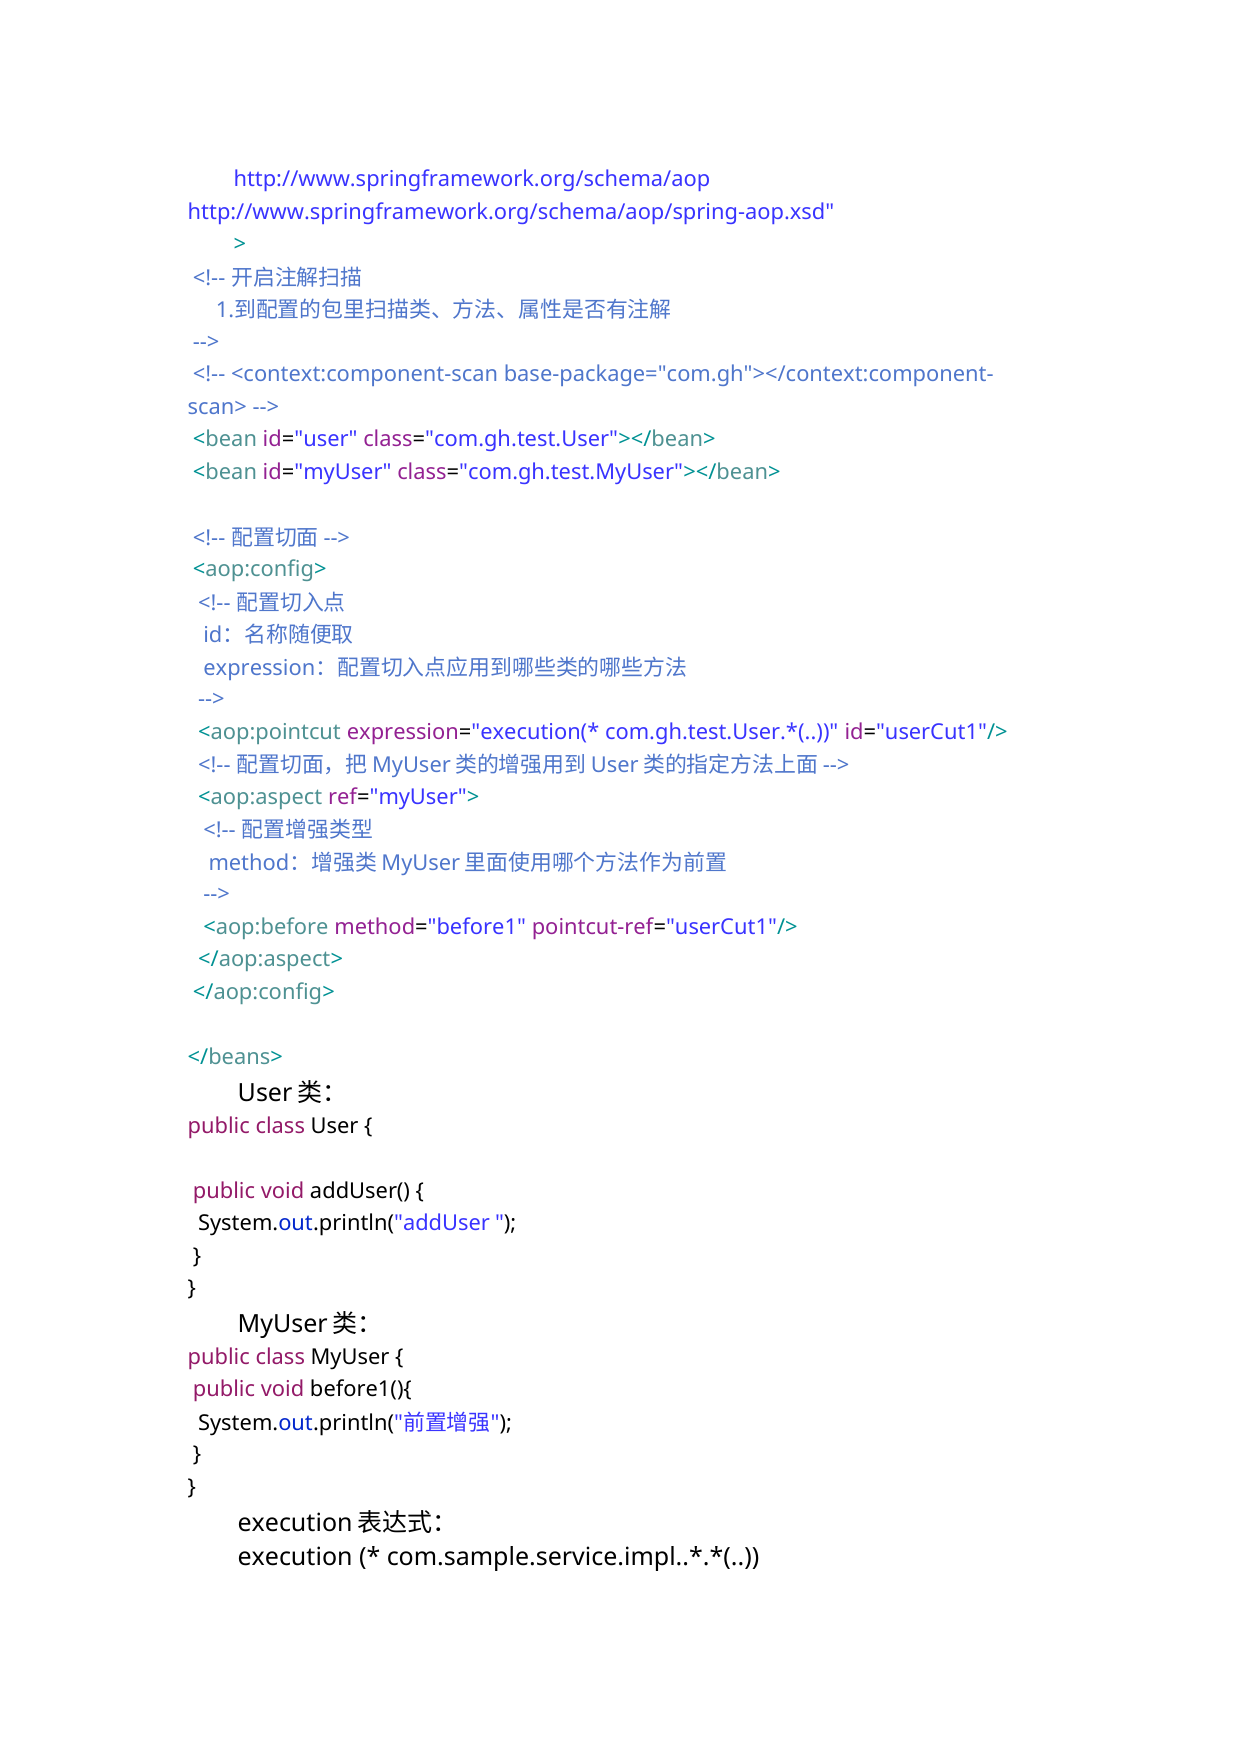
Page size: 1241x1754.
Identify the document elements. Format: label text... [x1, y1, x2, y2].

text <!-- 配置切面 --> [187, 519, 1053, 552]
text > [187, 227, 1053, 259]
text } [187, 1469, 1053, 1502]
text </beans> [187, 1039, 1053, 1072]
text execution表达式： [187, 1502, 1053, 1538]
text http://www.springframework.org/schema/aop http://www.springframework.org/schema/aop/spring-aop.xsd" [187, 162, 1053, 227]
text <aop:config> [187, 552, 1053, 584]
text public void before1(){ [187, 1372, 1053, 1404]
text <!-- 配置切入点 [187, 584, 1053, 617]
text </aop:config> [187, 974, 1053, 1007]
text System.out.println("addUser "); [187, 1206, 1053, 1238]
text <bean id="myUser" class="com.gh.test.MyUser"></bean> [187, 454, 1053, 487]
text <aop:aspect ref="myUser"> [187, 779, 1053, 812]
text <aop:before method="before1" pointcut-ref="userCut1"/> [187, 909, 1053, 942]
text public void addUser() { [187, 1173, 1053, 1206]
text } [187, 1238, 1053, 1271]
text execution (* com.sample.service.impl..*.*(..)) [187, 1538, 1053, 1572]
text 1.到配置的包里扫描类、方法、属性是否有注解 [187, 292, 1053, 324]
text } [187, 1437, 1053, 1469]
text User类： [187, 1072, 1053, 1108]
text } [187, 1271, 1053, 1303]
text <!-- <context:component-scan base-package="com.gh"></context:component-scan> --> [187, 357, 1053, 422]
text <!-- 配置增强类型 [187, 812, 1053, 844]
text --> [187, 324, 1053, 357]
text System.out.println("前置增强"); [187, 1404, 1053, 1437]
text --> [187, 877, 1053, 909]
text public class MyUser { [187, 1339, 1053, 1372]
text --> [187, 682, 1053, 714]
text method：增强类MyUser里面使用哪个方法作为前置 [187, 844, 1053, 877]
text <aop:pointcut expression="execution(* com.gh.test.User.*(..))" id="userCut1"/> [187, 714, 1053, 747]
text public class User { [187, 1108, 1053, 1141]
text expression：配置切入点应用到哪些类的哪些方法 [187, 649, 1053, 682]
text id：名称随便取 [187, 617, 1053, 649]
text </aop:aspect> [187, 942, 1053, 974]
text MyUser类： [187, 1303, 1053, 1339]
text <bean id="user" class="com.gh.test.User"></bean> [187, 422, 1053, 454]
text <!-- 开启注解扫描 [187, 259, 1053, 292]
text <!-- 配置切面，把MyUser类的增强用到User类的指定方法上面 --> [187, 747, 1053, 779]
